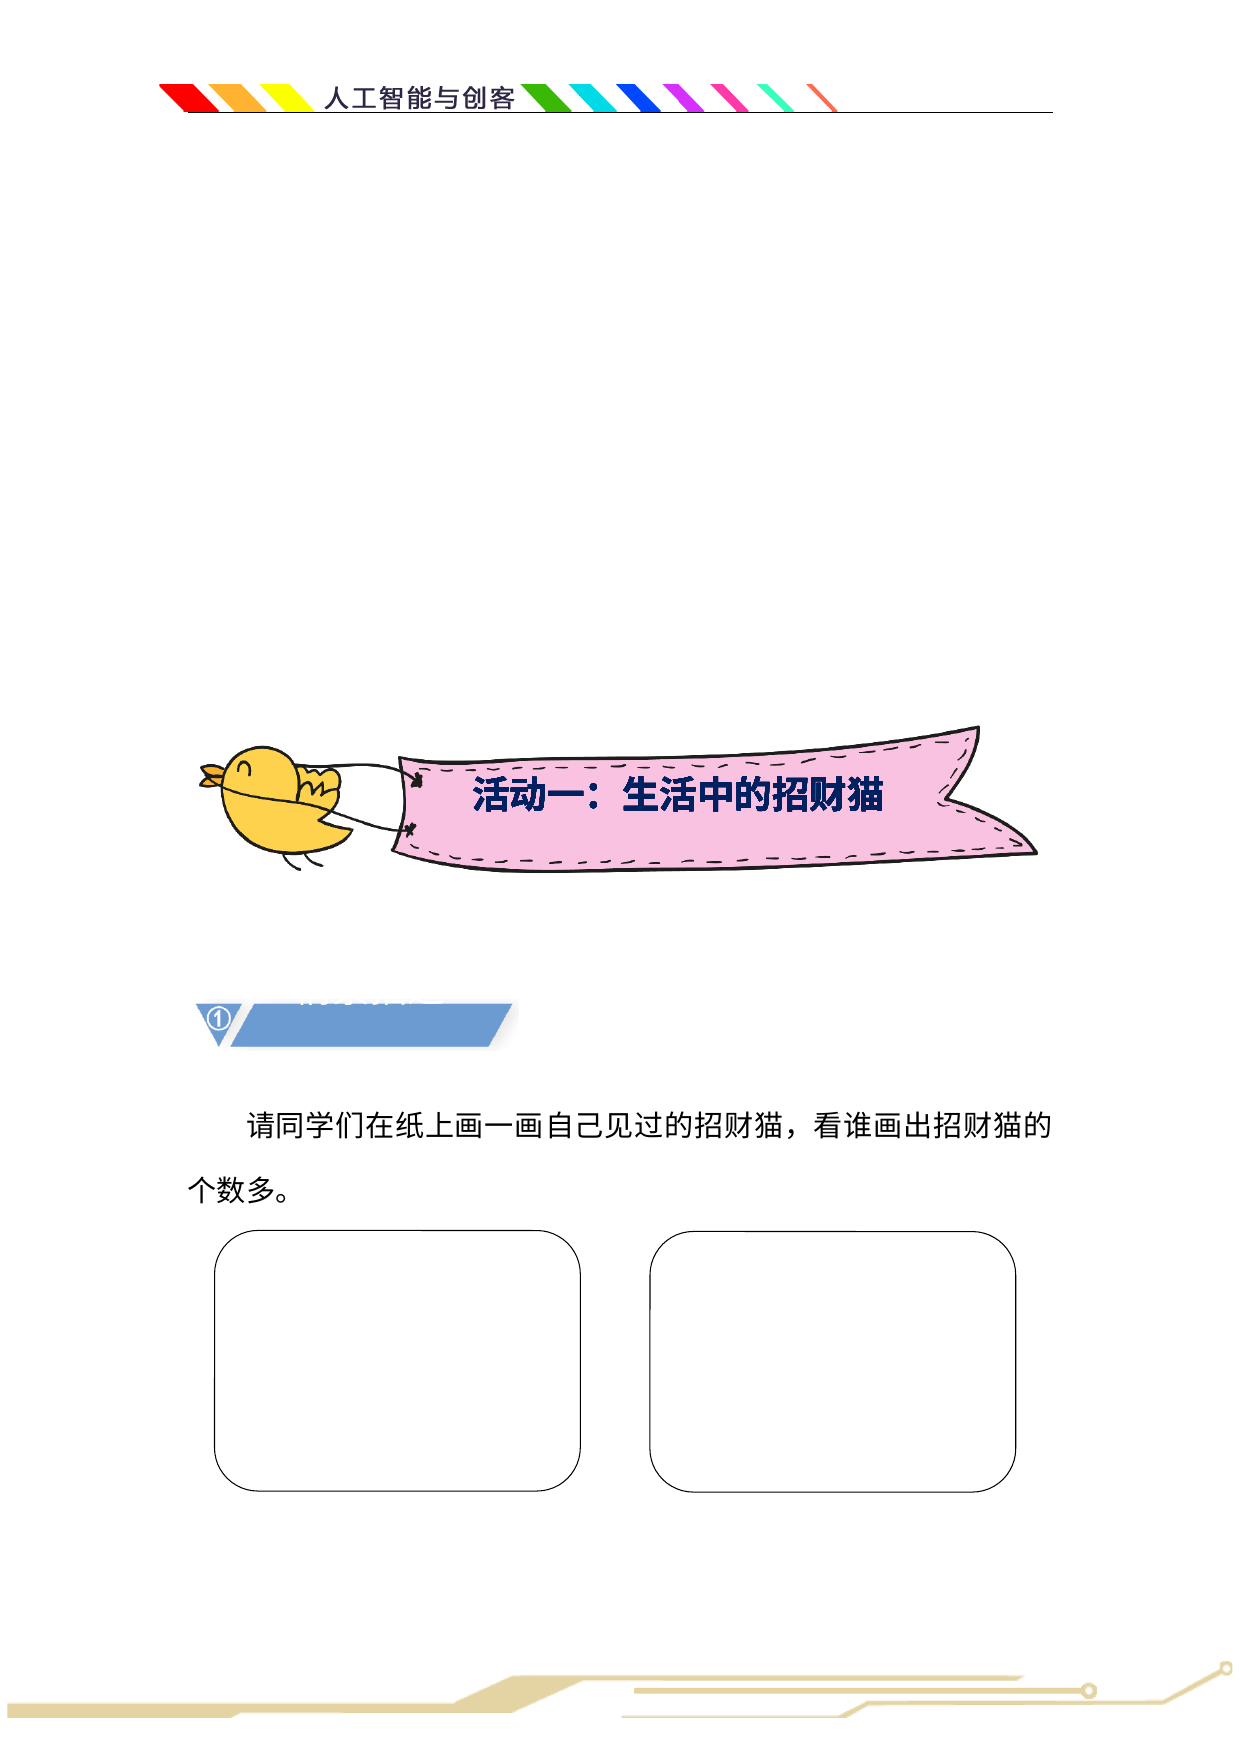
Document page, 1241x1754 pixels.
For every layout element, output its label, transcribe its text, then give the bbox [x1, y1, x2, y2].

picture [159, 84, 1198, 112]
picture [187, 999, 519, 1051]
text 请同学们在纸上画一画自己见过的招财猫，看谁画出招财猫的个数多。 [187, 1091, 1053, 1221]
picture [184, 716, 1050, 885]
